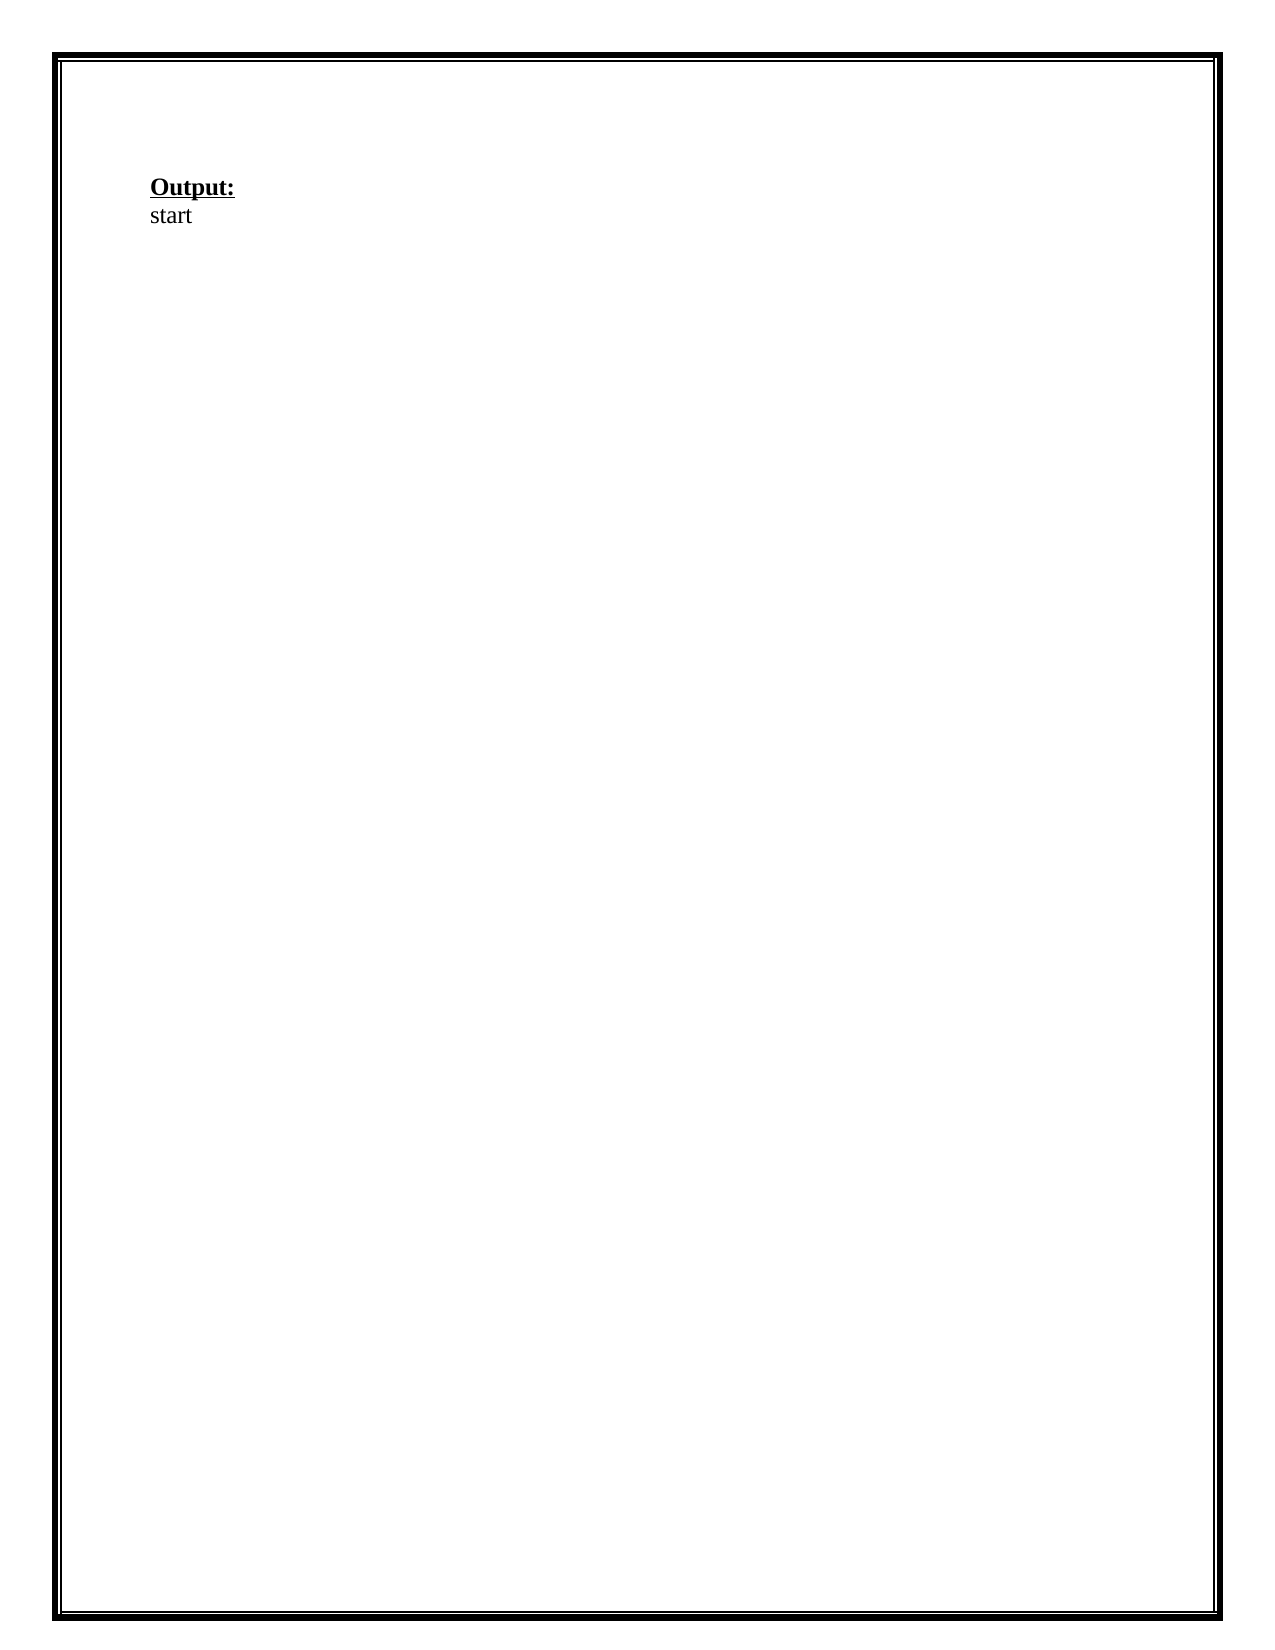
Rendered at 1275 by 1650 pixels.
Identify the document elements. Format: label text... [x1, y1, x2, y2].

text start [150, 201, 1187, 229]
text Output: [150, 172, 1187, 201]
